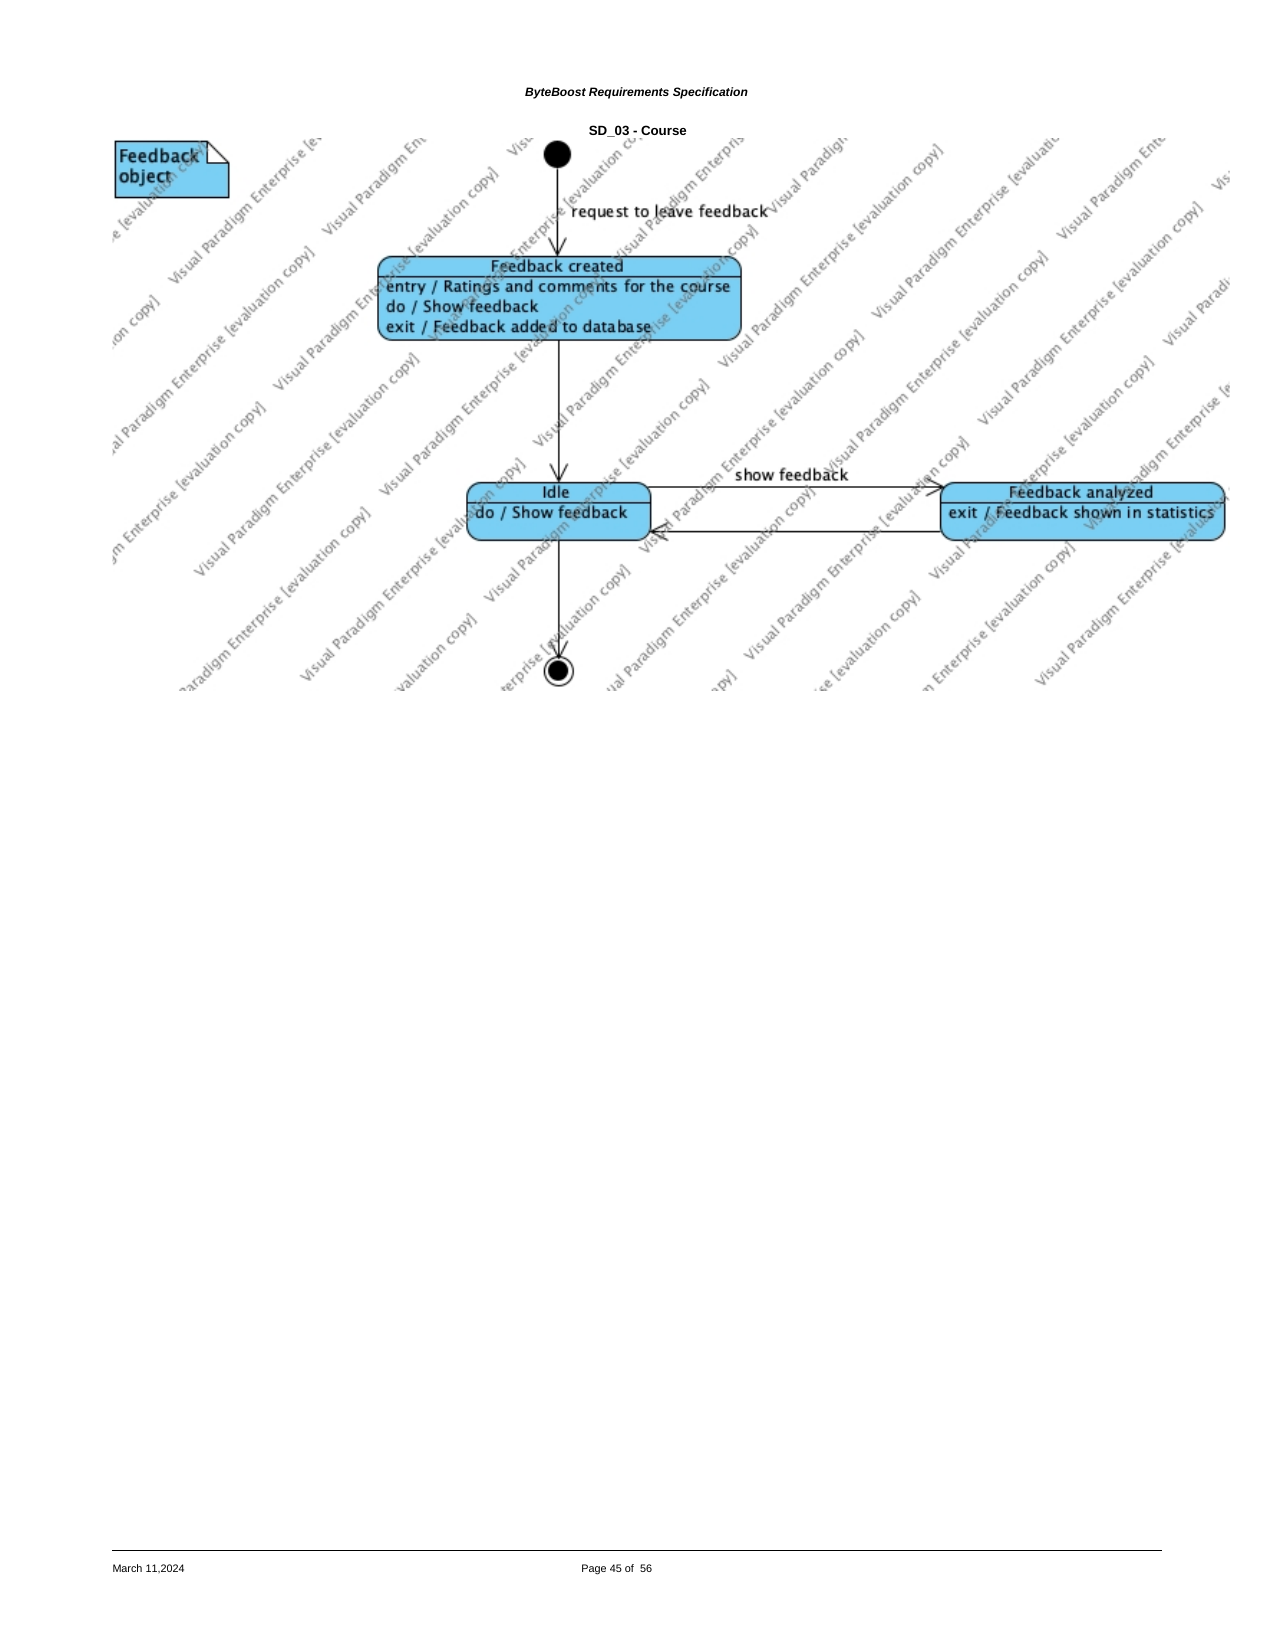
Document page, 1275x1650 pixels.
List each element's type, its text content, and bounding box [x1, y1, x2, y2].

text SD_03 - Course [112, 112, 1162, 138]
picture [112, 138, 1230, 691]
